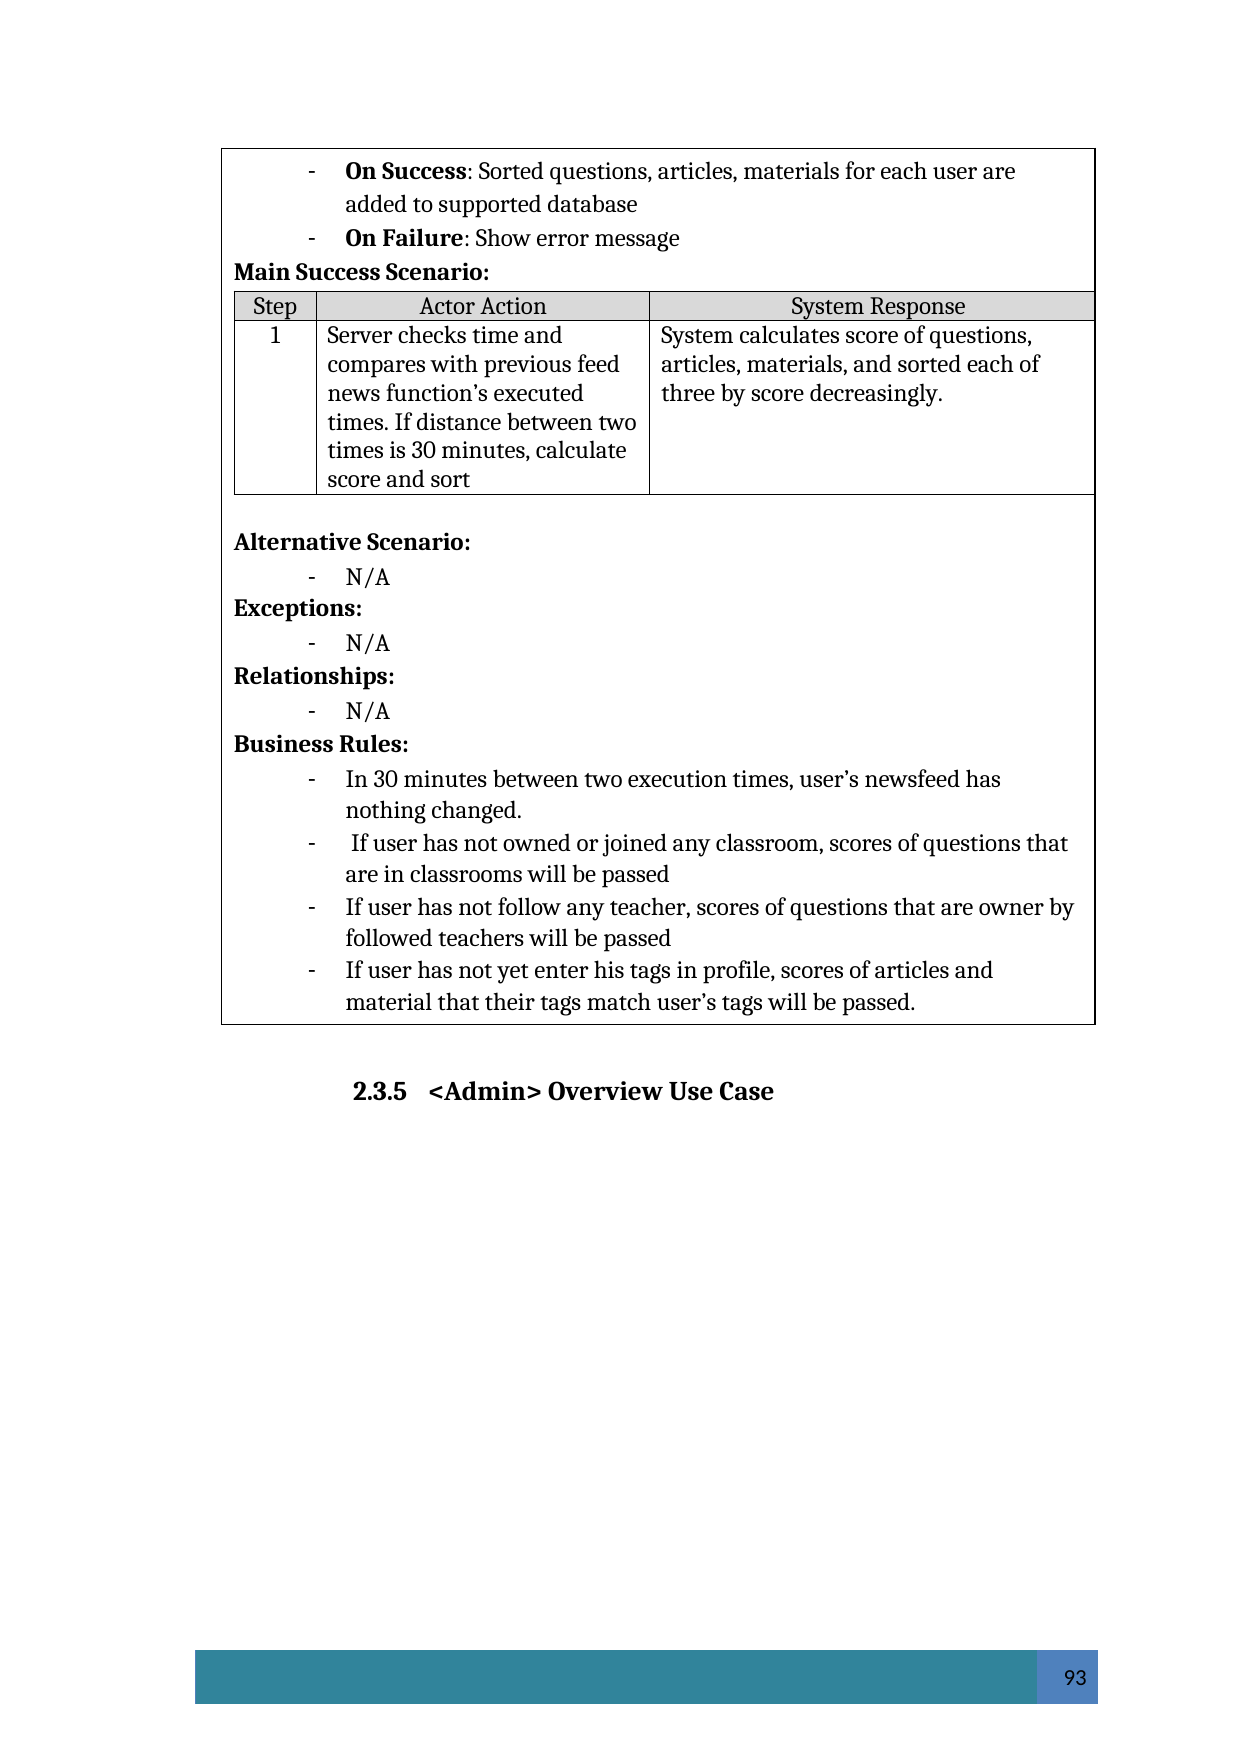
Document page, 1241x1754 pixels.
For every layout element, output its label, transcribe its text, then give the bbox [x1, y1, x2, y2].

subtitle <Admin> Overview Use Case [353, 1076, 1122, 1107]
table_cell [222, 149, 1094, 1024]
